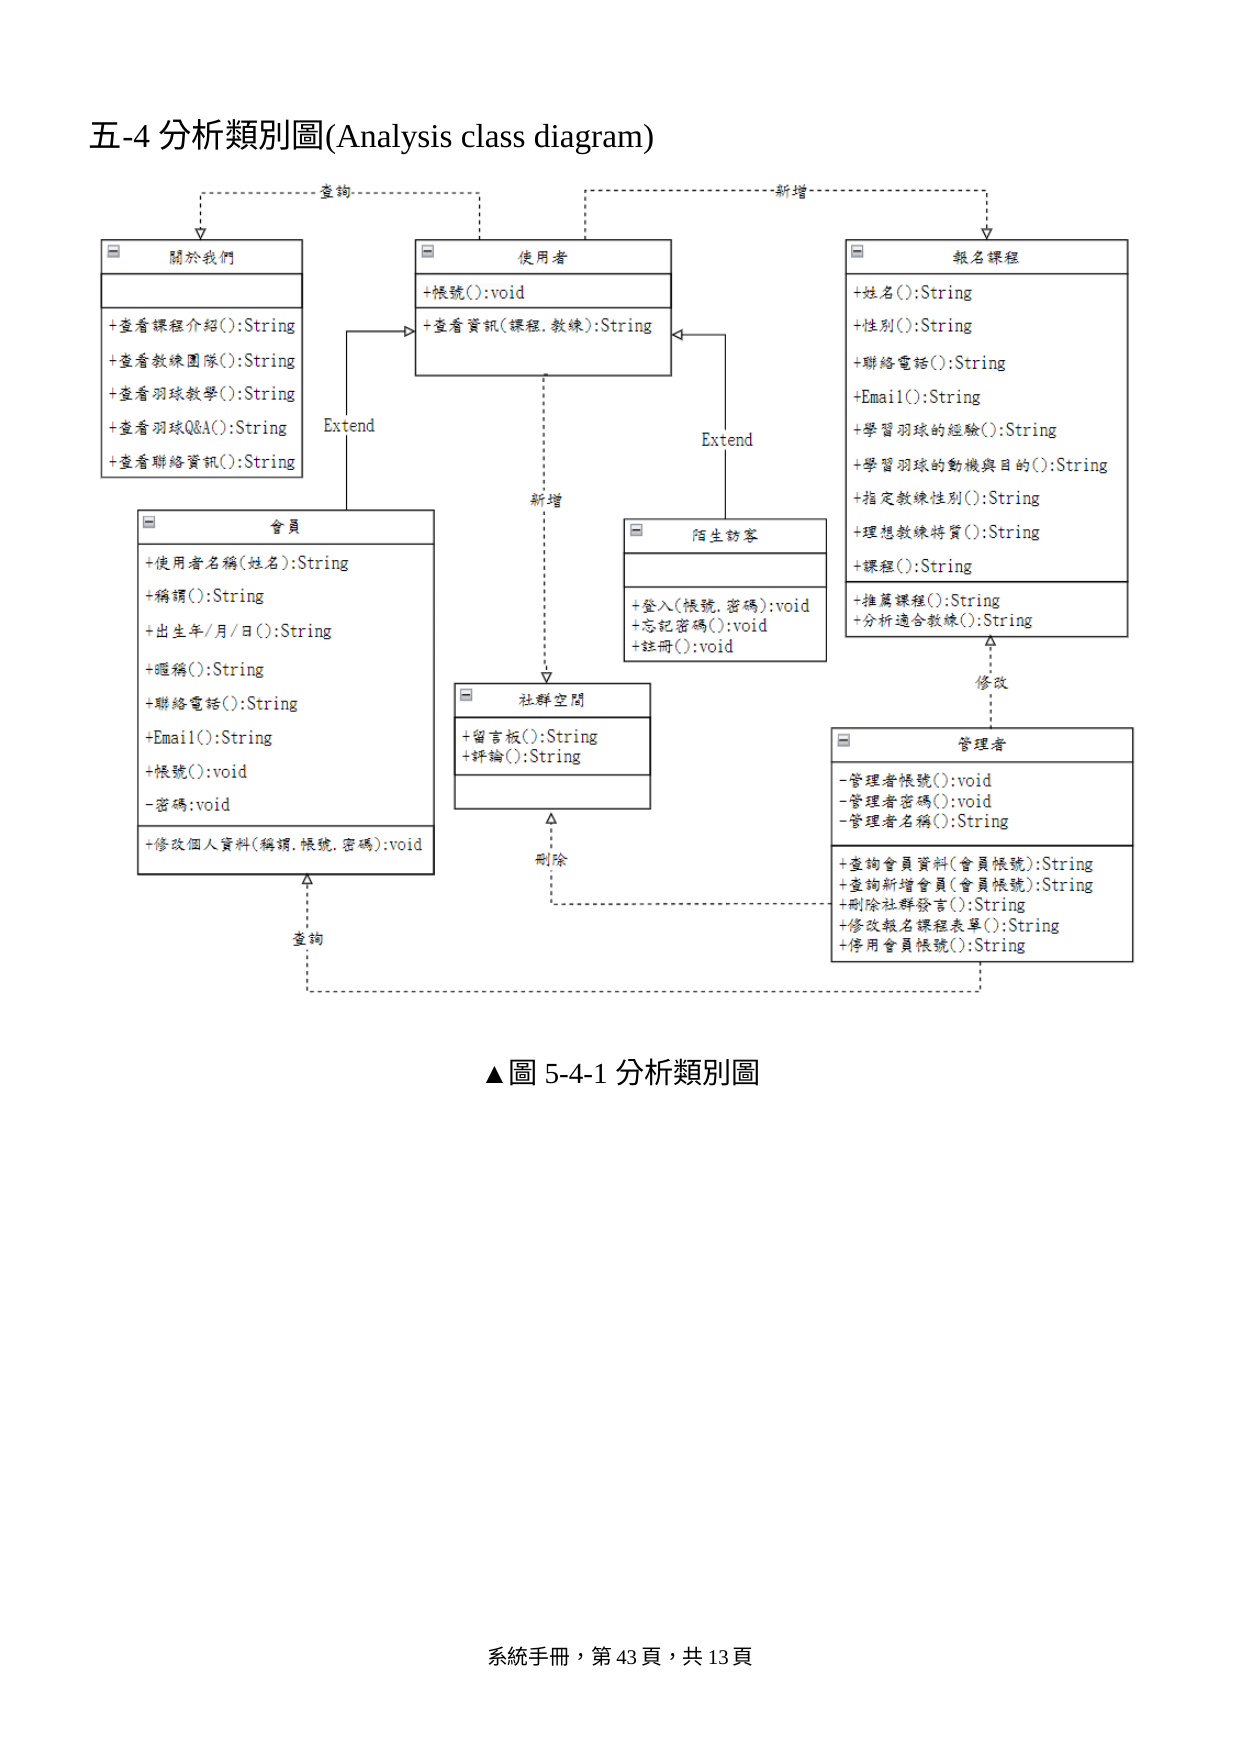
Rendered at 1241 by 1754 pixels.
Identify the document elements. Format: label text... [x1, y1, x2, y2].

picture [88, 170, 1152, 1003]
subtitle 分析類別圖(Analysis class diagram) [89, 96, 1152, 170]
text ▲圖 5-4-1 分析類別圖 [89, 1033, 1152, 1108]
